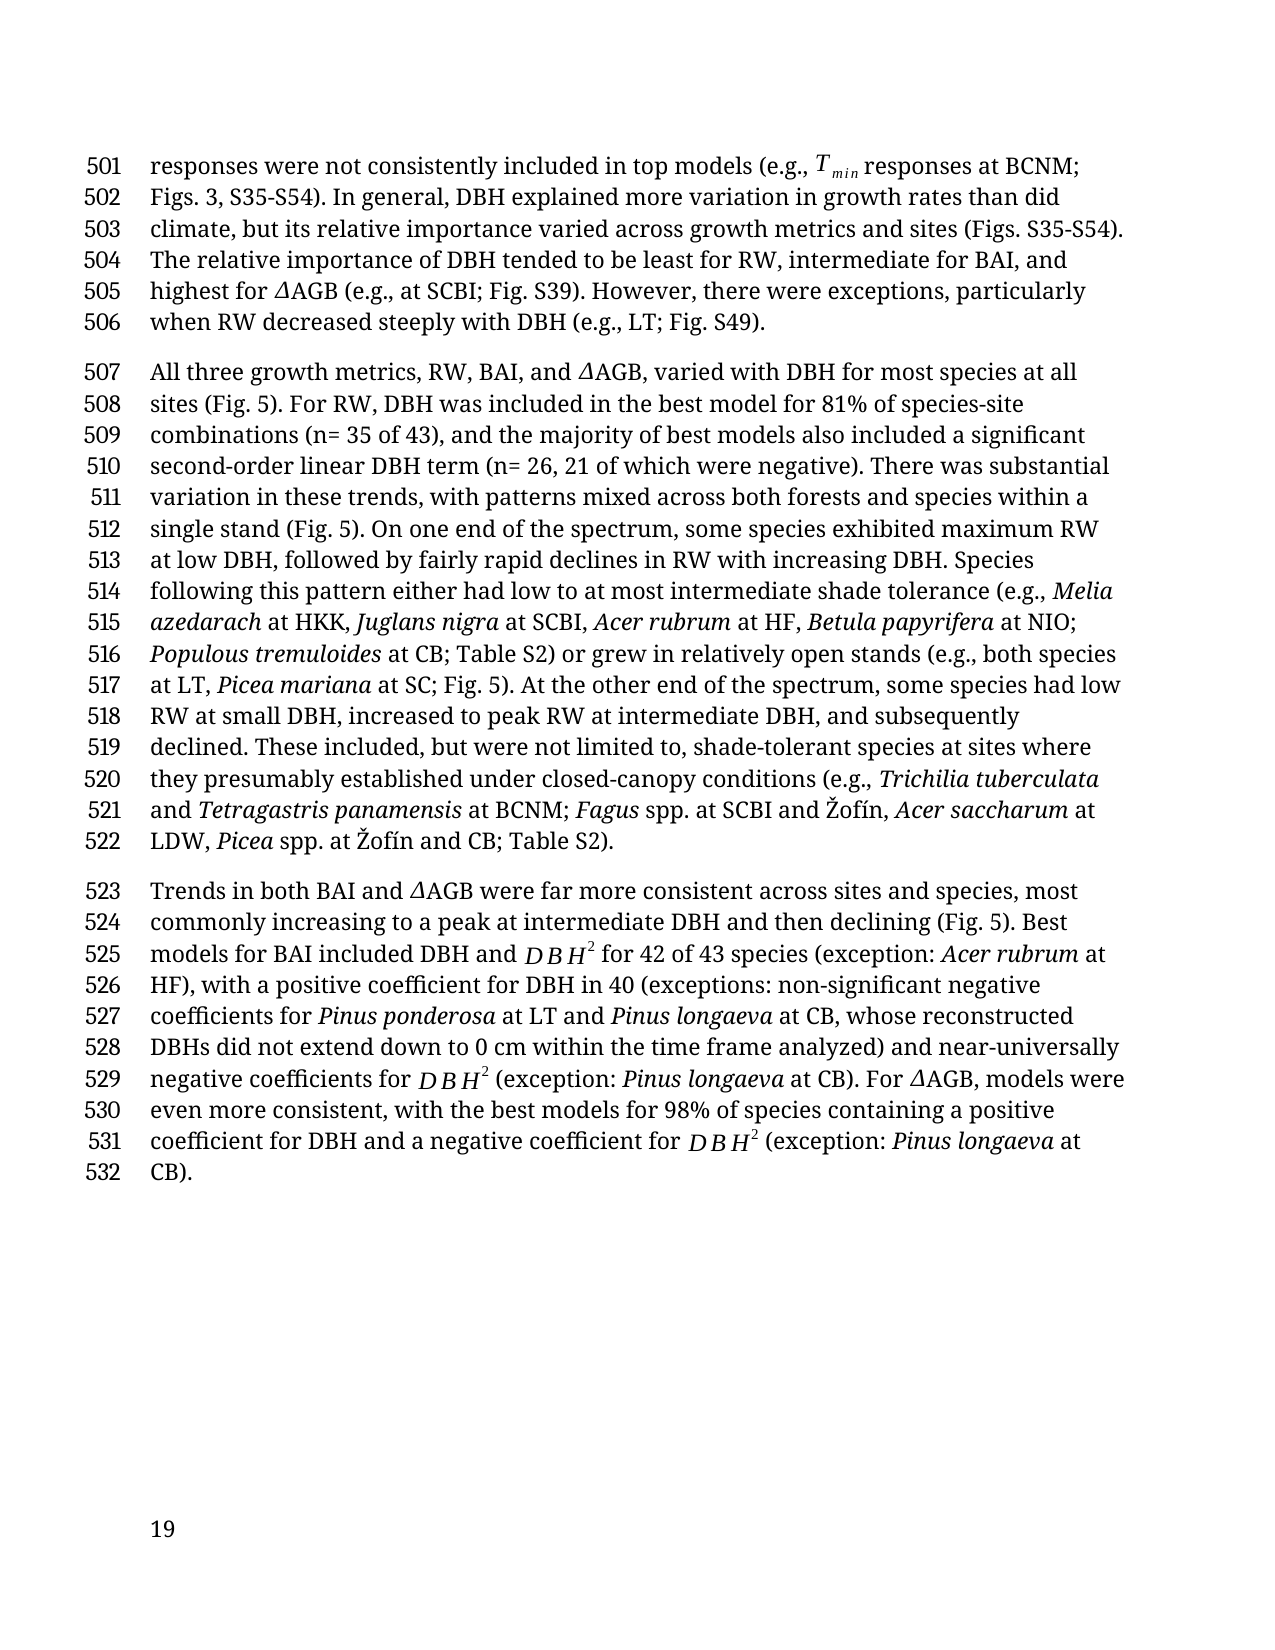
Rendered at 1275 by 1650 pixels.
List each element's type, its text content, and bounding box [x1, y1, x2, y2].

text Trends in both BAI and AGB were far more consistent across sites and species, most commonly increasing to a peak at intermediate DBH and then declining (Fig. 5). Best models for BAI included DBH and for 42 of 43 species (exception: Acer rubrum at HF), with a positive coefficient for DBH in 40 (exceptions: non-significant negative coefficients for Pinus ponderosa at LT and Pinus longaeva at CB, whose reconstructed DBHs did not extend down to 0 cm within the time frame analyzed) and near-universally negative coefficients for (exception: Pinus longaeva at CB). For AGB, models were even more consistent, with the best models for 98% of species containing a positive coefficient for DBH and a negative coefficient for (exception: Pinus longaeva at CB). [150, 875, 1125, 1188]
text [150, 150, 1125, 338]
text All three growth metrics, RW, BAI, and AGB, varied with DBH for most species at all sites (Fig. 5). For RW, DBH was included in the best model for 81% of species-site combinations (n= 35 of 43), and the majority of best models also included a significant second-order linear DBH term (n= 26, 21 of which were negative). There was substantial variation in these trends, with patterns mixed across both forests and species within a single stand (Fig. 5). On one end of the spectrum, some species exhibited maximum RW at low DBH, followed by fairly rapid declines in RW with increasing DBH. Species following this pattern either had low to at most intermediate shade tolerance (e.g., Melia azedarach at HKK, Juglans nigra at SCBI, Acer rubrum at HF, Betula papyrifera at NIO; Populous tremuloides at CB; Table S2) or grew in relatively open stands (e.g., both species at LT, Picea mariana at SC; Fig. 5). At the other end of the spectrum, some species had low RW at small DBH, increased to peak RW at intermediate DBH, and subsequently declined. These included, but were not limited to, shade-tolerant species at sites where they presumably established under closed-canopy conditions (e.g., Trichilia tuberculata and Tetragastris panamensis at BCNM; Fagus spp. at SCBI and Žofín, Acer saccharum at LDW, Picea spp. at Žofín and CB; Table S2). [150, 356, 1125, 856]
